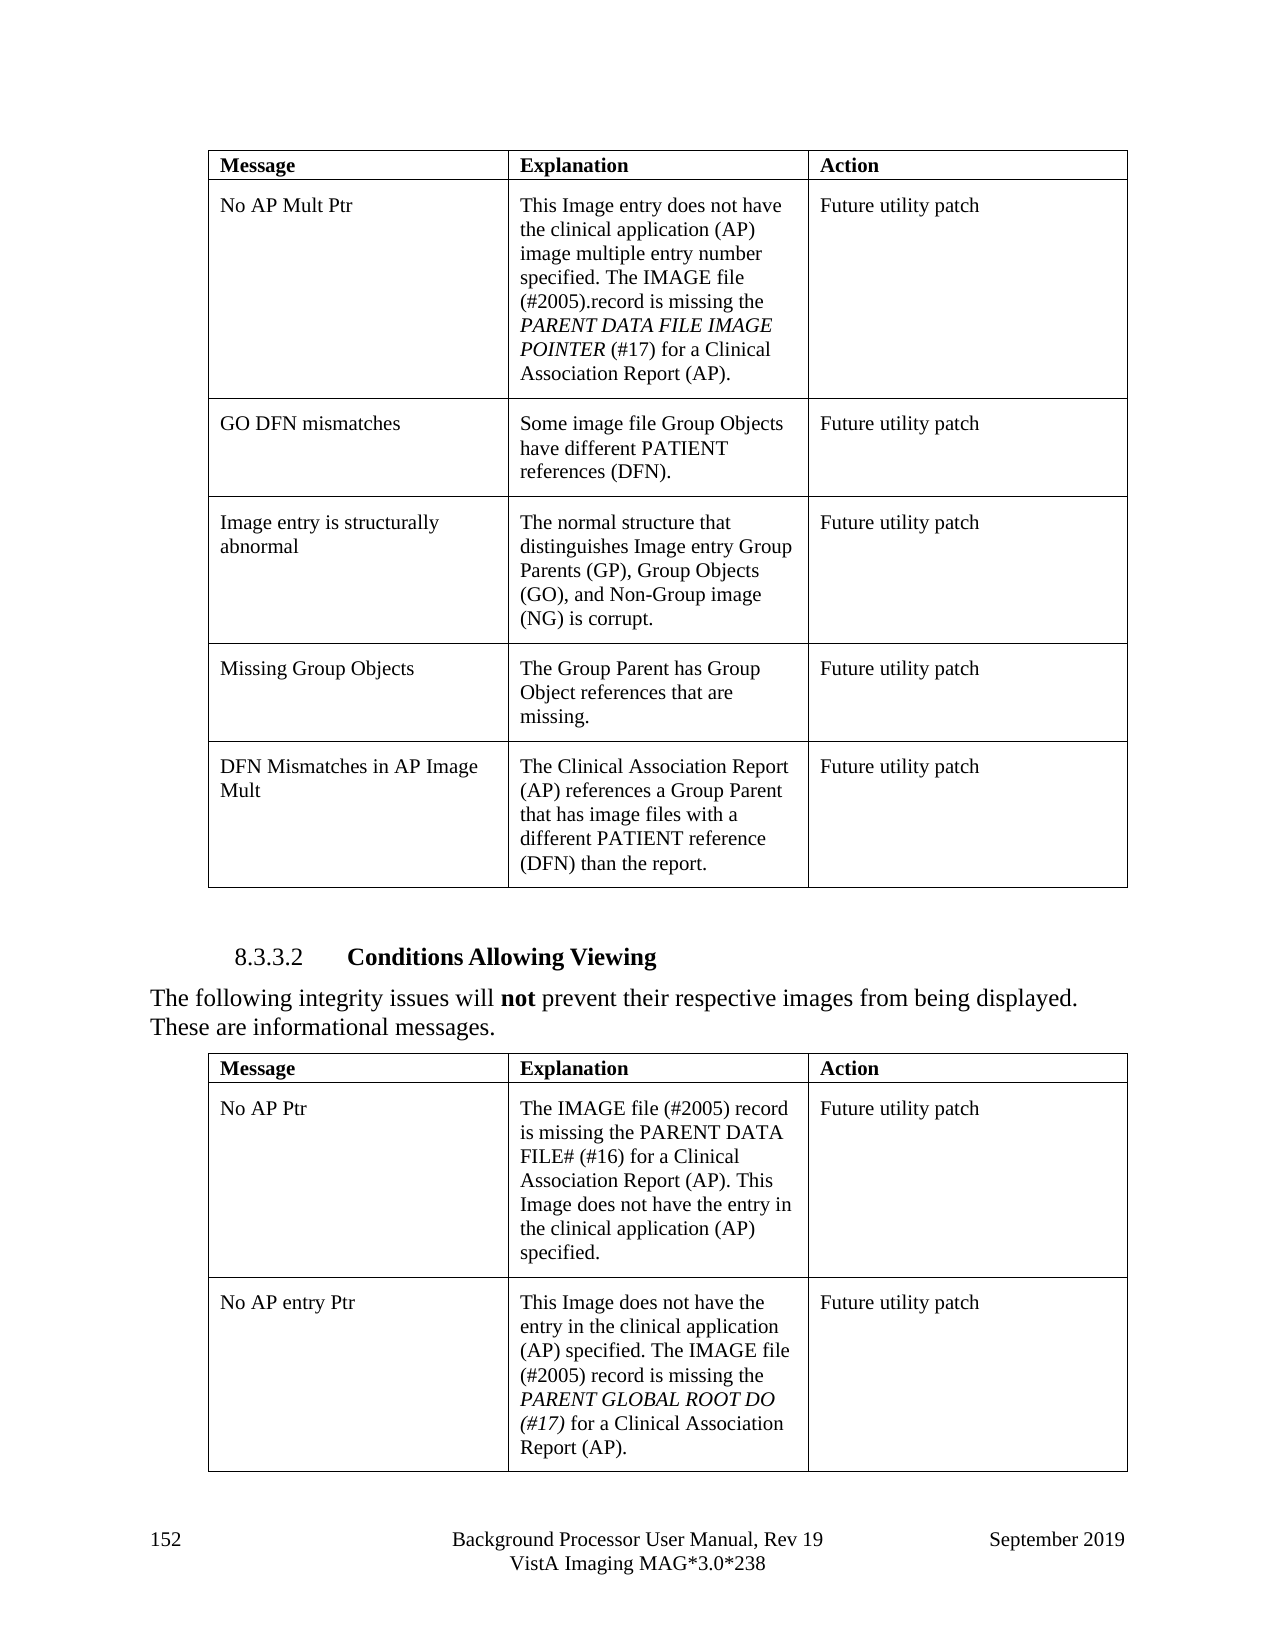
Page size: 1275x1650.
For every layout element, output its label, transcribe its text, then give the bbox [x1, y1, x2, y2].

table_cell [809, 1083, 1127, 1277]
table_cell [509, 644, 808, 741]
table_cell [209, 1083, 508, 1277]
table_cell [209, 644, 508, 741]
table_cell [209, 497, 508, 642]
subtitle Conditions Allowing Viewing [234, 942, 1125, 971]
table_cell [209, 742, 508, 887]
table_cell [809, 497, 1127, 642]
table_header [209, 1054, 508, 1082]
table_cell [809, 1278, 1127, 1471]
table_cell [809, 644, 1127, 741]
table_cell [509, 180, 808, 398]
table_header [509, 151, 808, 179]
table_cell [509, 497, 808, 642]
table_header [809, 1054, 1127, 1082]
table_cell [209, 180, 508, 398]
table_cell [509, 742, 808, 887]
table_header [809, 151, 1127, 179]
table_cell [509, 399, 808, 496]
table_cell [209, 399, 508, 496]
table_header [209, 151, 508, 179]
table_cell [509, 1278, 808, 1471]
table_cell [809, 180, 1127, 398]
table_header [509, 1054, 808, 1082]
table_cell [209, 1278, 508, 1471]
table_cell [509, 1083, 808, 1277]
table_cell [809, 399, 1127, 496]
text The following integrity issues will not prevent their respective images from being displayed. These are informational messages. [150, 983, 1125, 1041]
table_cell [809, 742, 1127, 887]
